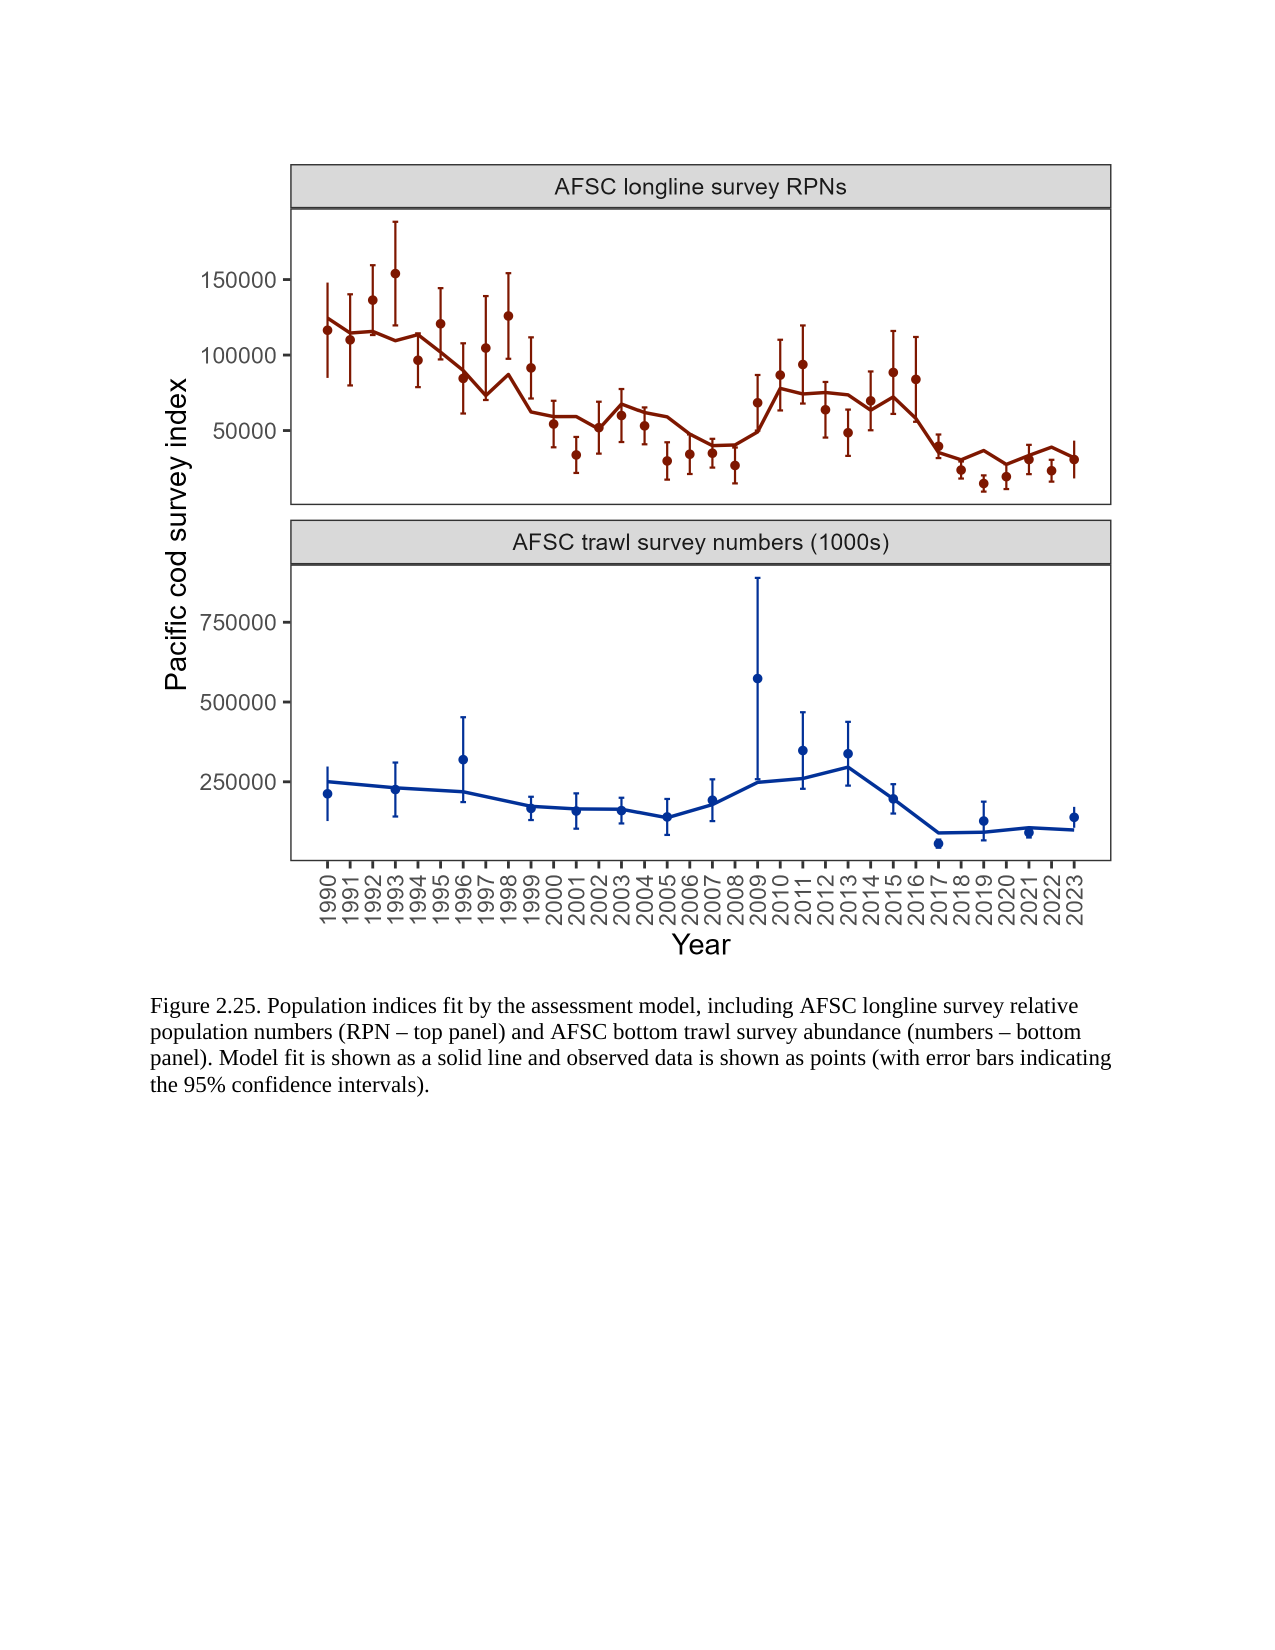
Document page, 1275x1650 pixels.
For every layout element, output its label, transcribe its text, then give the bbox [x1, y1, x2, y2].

picture [150, 150, 1125, 975]
subtitle Figure 2.25. Population indices fit by the assessment model, including AFSC longline survey relative population numbers (RPN – top panel) and AFSC bottom trawl survey abundance (numbers – bottom panel). Model fit is shown as a solid line and observed data is shown as points (with error bars indicating the 95% confidence intervals). [150, 992, 1125, 1097]
